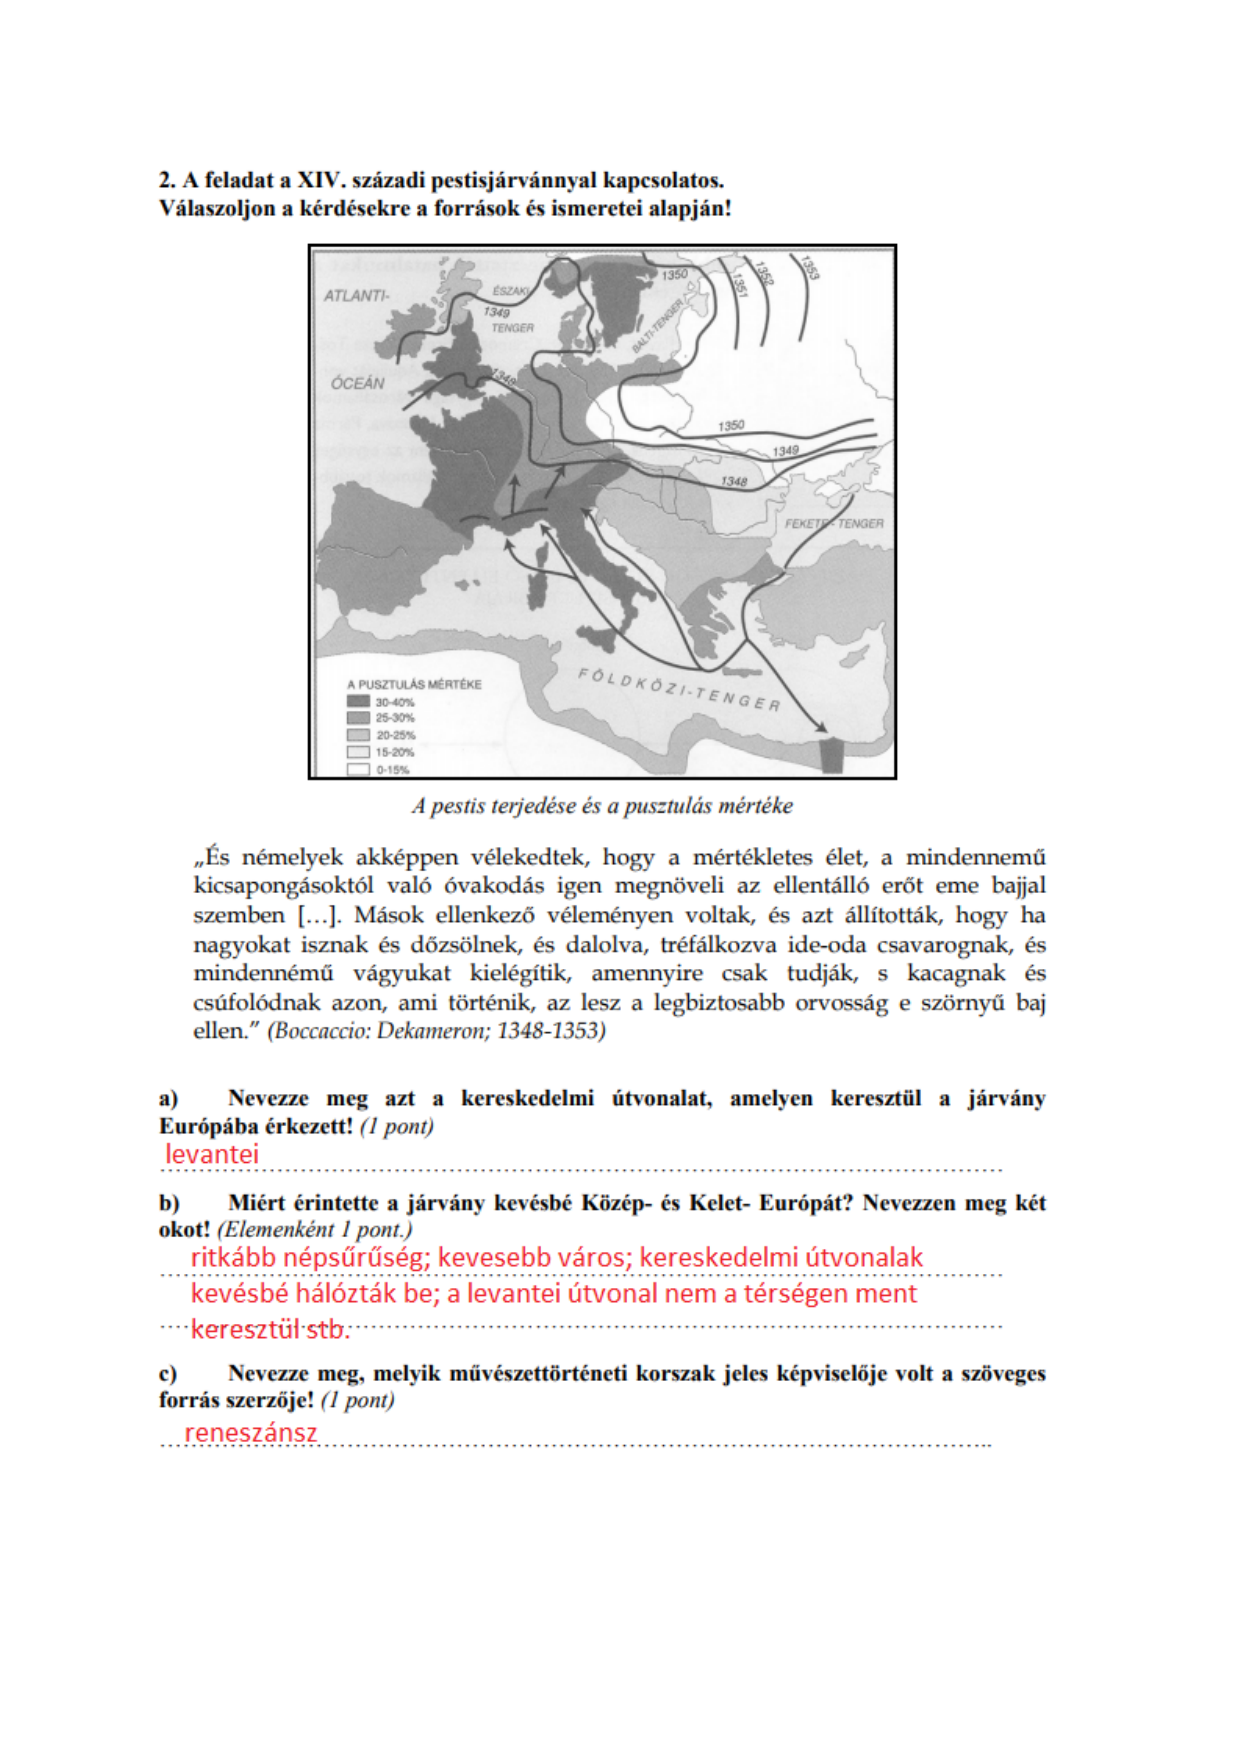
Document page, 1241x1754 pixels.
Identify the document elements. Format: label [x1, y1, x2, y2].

picture [147, 147, 1068, 1481]
